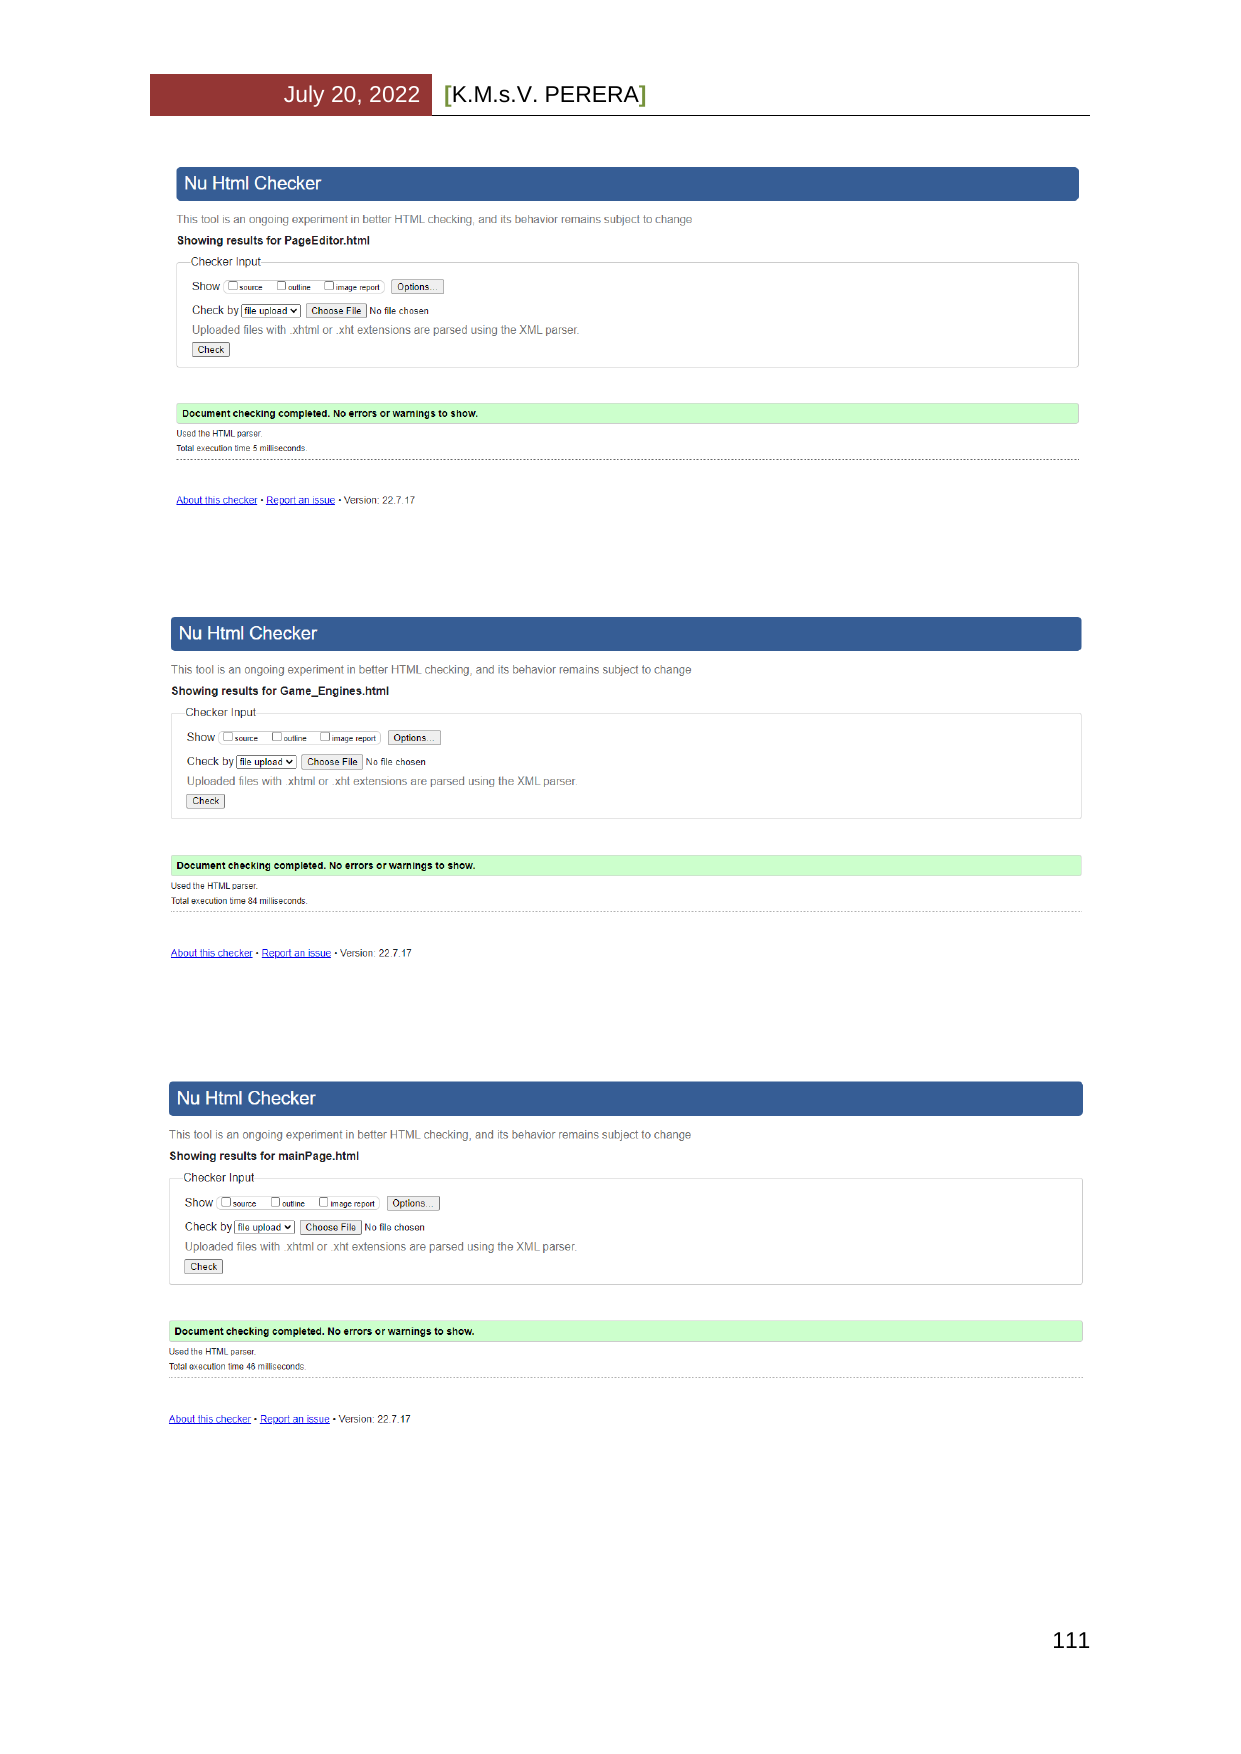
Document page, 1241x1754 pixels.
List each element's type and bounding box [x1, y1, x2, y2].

picture [150, 1067, 1091, 1494]
picture [150, 610, 1091, 1042]
picture [150, 150, 1091, 584]
